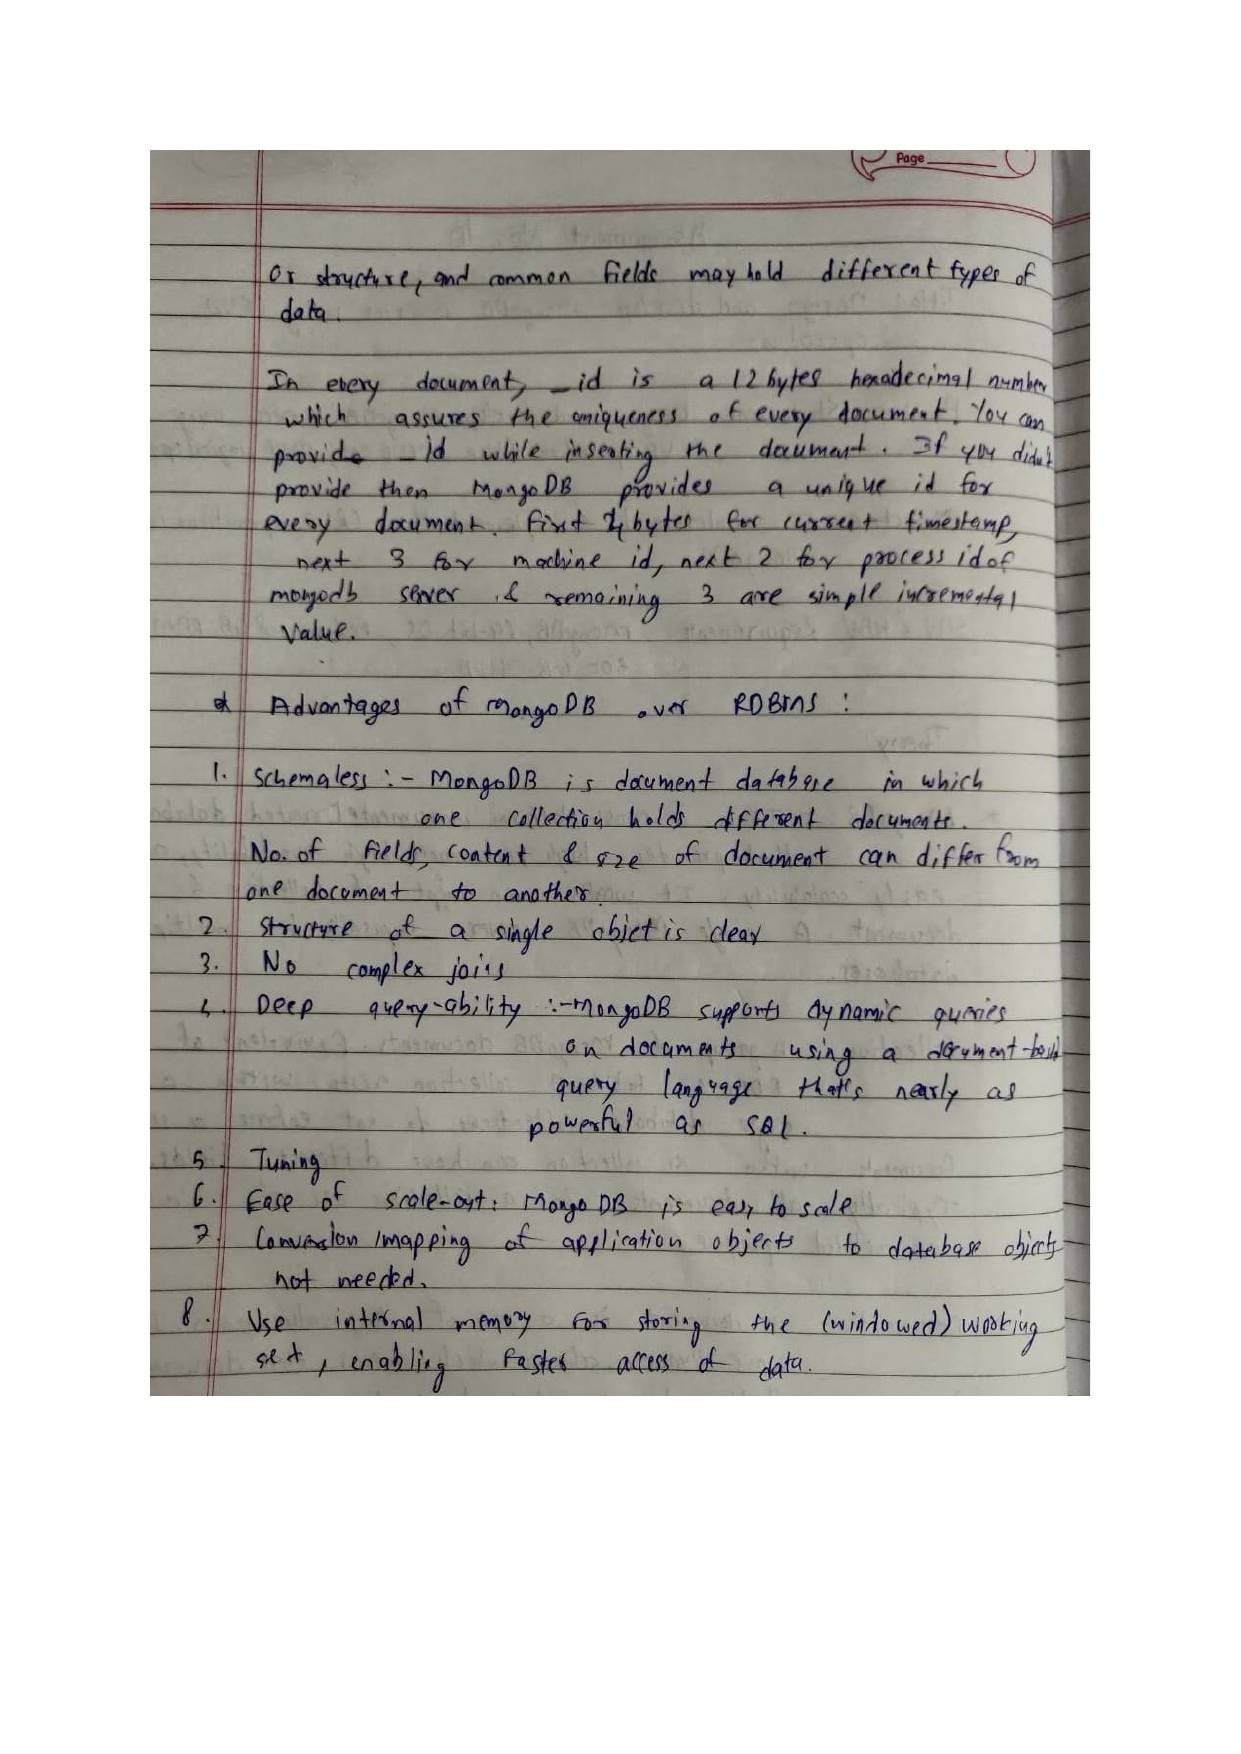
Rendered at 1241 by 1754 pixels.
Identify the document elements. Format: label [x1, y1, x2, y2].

picture [150, 150, 1091, 1396]
